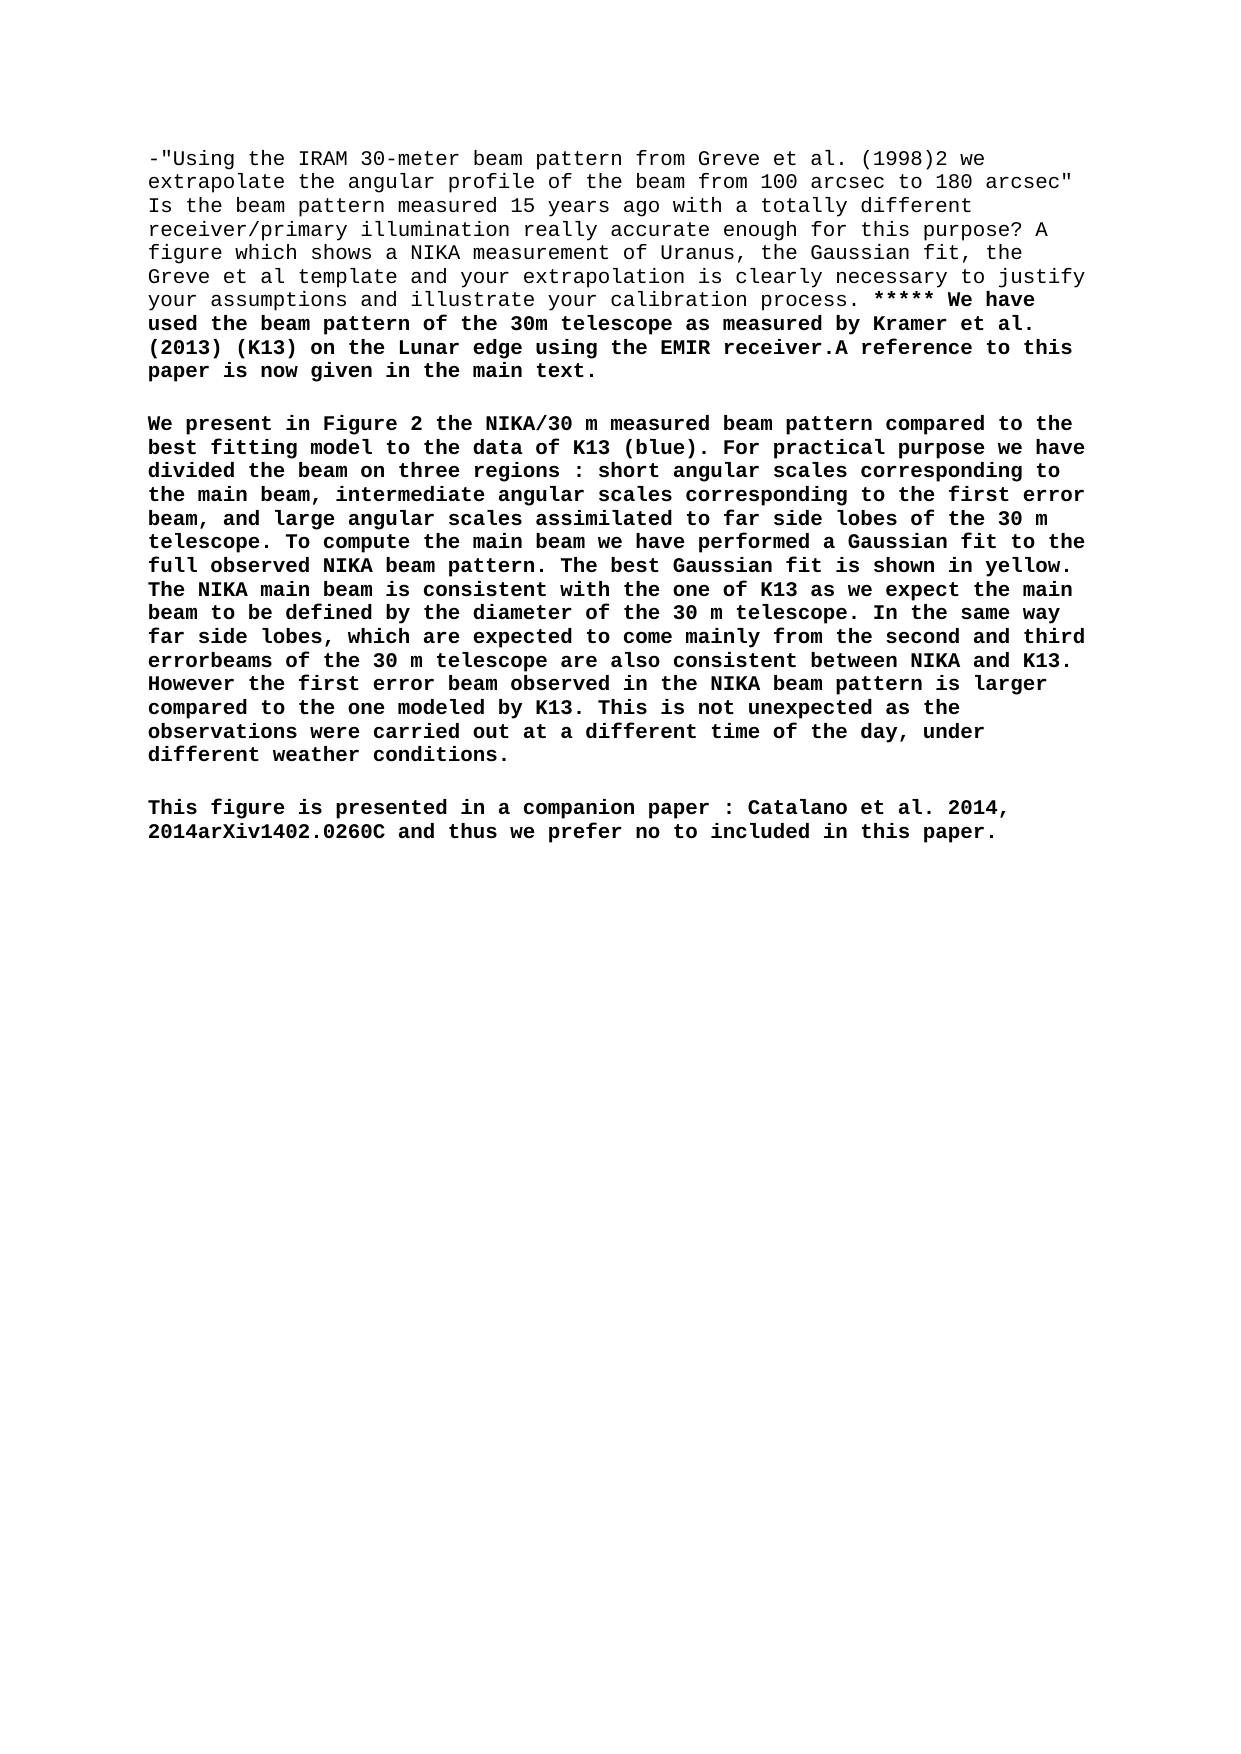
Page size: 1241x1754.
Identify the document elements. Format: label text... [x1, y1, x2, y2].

text -"Using the IRAM 30-meter beam pattern from Greve et al. (1998)2 we extrapolate the angular profile of the beam from 100 arcsec to 180 arcsec" Is the beam pattern measured 15 years ago with a totally different receiver/primary illumination really accurate enough for this purpose? A figure which shows a NIKA measurement of Uranus, the Gaussian fit, the Greve et al template and your extrapolation is clearly necessary to justify your assumptions and illustrate your calibration process. ***** We have used the beam pattern of the 30m telescope as measured by Kramer et al. (2013) (K13) on the Lunar edge using the EMIR receiver.A reference to this paper is now given in the main text. [148, 148, 1093, 384]
text This figure is presented in a companion paper : Catalano et al. 2014, 2014arXiv1402.0260C and thus we prefer no to included in this paper. [148, 797, 1093, 844]
text We present in Figure 2 the NIKA/30 m measured beam pattern compared to the best fitting model to the data of K13 (blue). For practical purpose we have divided the beam on three regions : short angular scales corresponding to the main beam, intermediate angular scales corresponding to the first error beam, and large angular scales assimilated to far side lobes of the 30 m telescope. To compute the main beam we have performed a Gaussian fit to the full observed NIKA beam pattern. The best Gaussian fit is shown in yellow. The NIKA main beam is consistent with the one of K13 as we expect the main beam to be defined by the diameter of the 30 m telescope. In the same way far side lobes, which are expected to come mainly from the second and third errorbeams of the 30 m telescope are also consistent between NIKA and K13. However the first error beam observed in the NIKA beam pattern is larger compared to the one modeled by K13. This is not unexpected as the observations were carried out at a different time of the day, under different weather conditions. [148, 413, 1093, 768]
